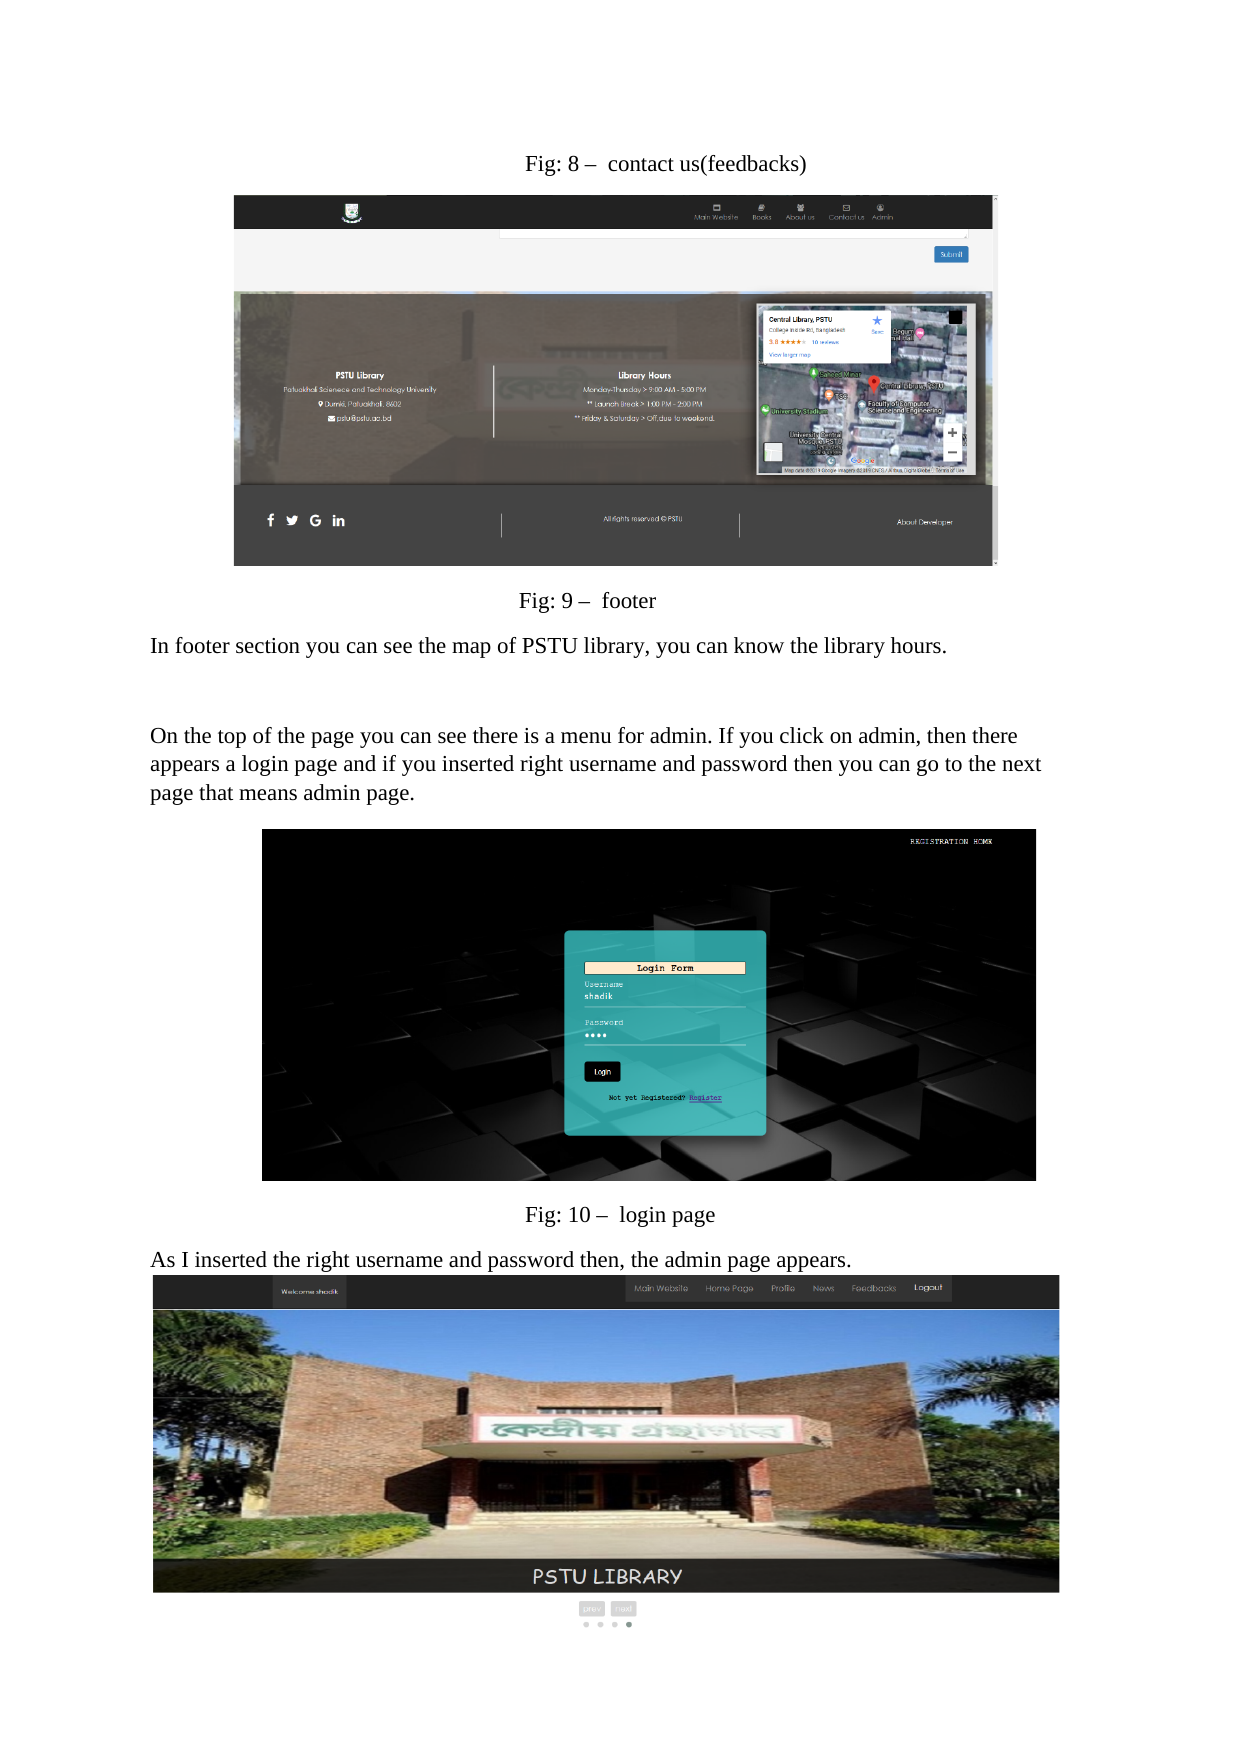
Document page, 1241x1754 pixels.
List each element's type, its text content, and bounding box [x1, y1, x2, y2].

text In footer section you can see the map of PSTU library, you can know the library hours. [150, 632, 1090, 658]
picture [233, 195, 999, 566]
text As I inserted the right username and password then, the admin page appears. [150, 1246, 1090, 1272]
text On the top of the page you can see there is a menu for admin. If you click on admin, then there appears a login page and if you inserted right username and password then you can go to the next page that means admin page. [150, 722, 1090, 805]
picture [152, 1275, 1060, 1634]
text Fig: 8 – contact us(feedbacks) [150, 150, 1090, 176]
picture [262, 829, 1037, 1181]
